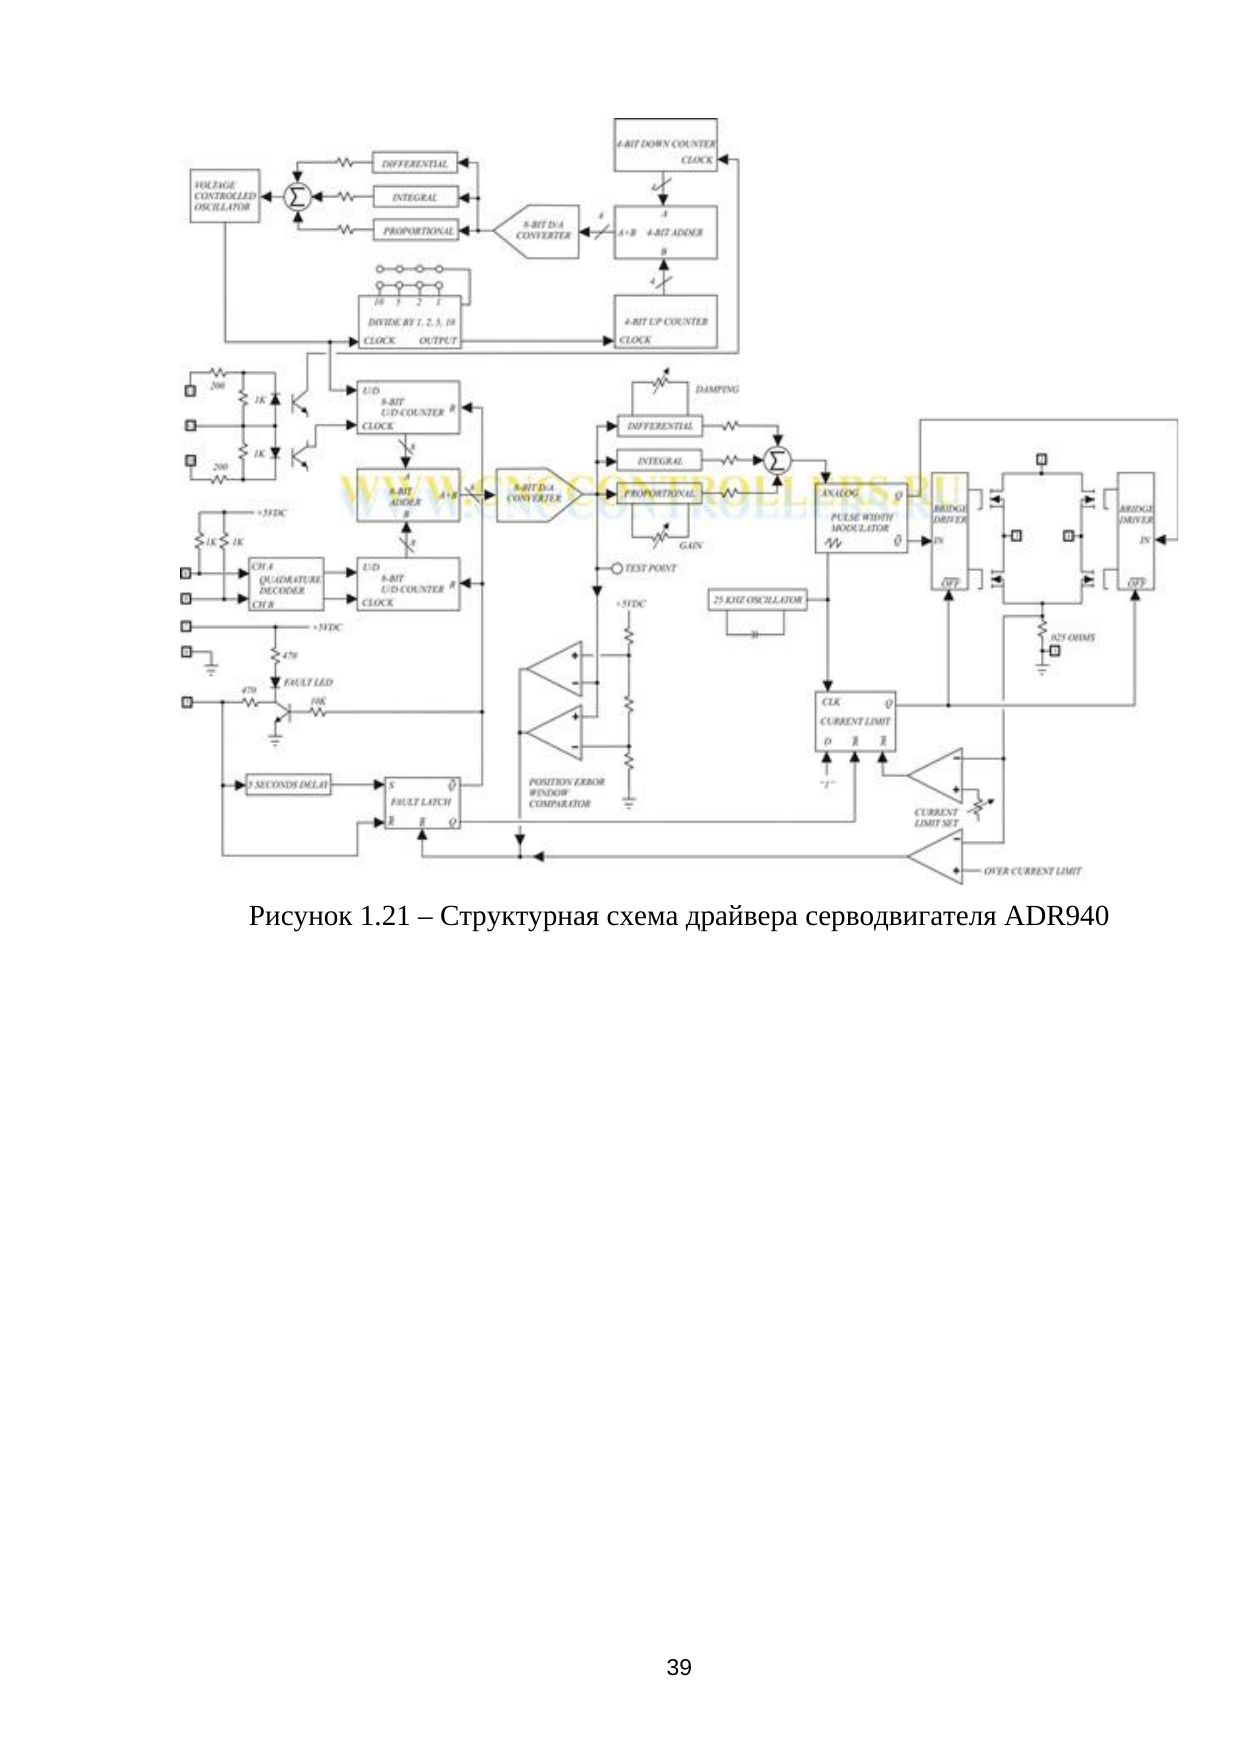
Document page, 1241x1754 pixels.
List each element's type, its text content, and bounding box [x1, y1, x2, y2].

text Рисунок 1.21 – Структурная схема драйвера серводвигателя ADR940 [177, 898, 1181, 932]
